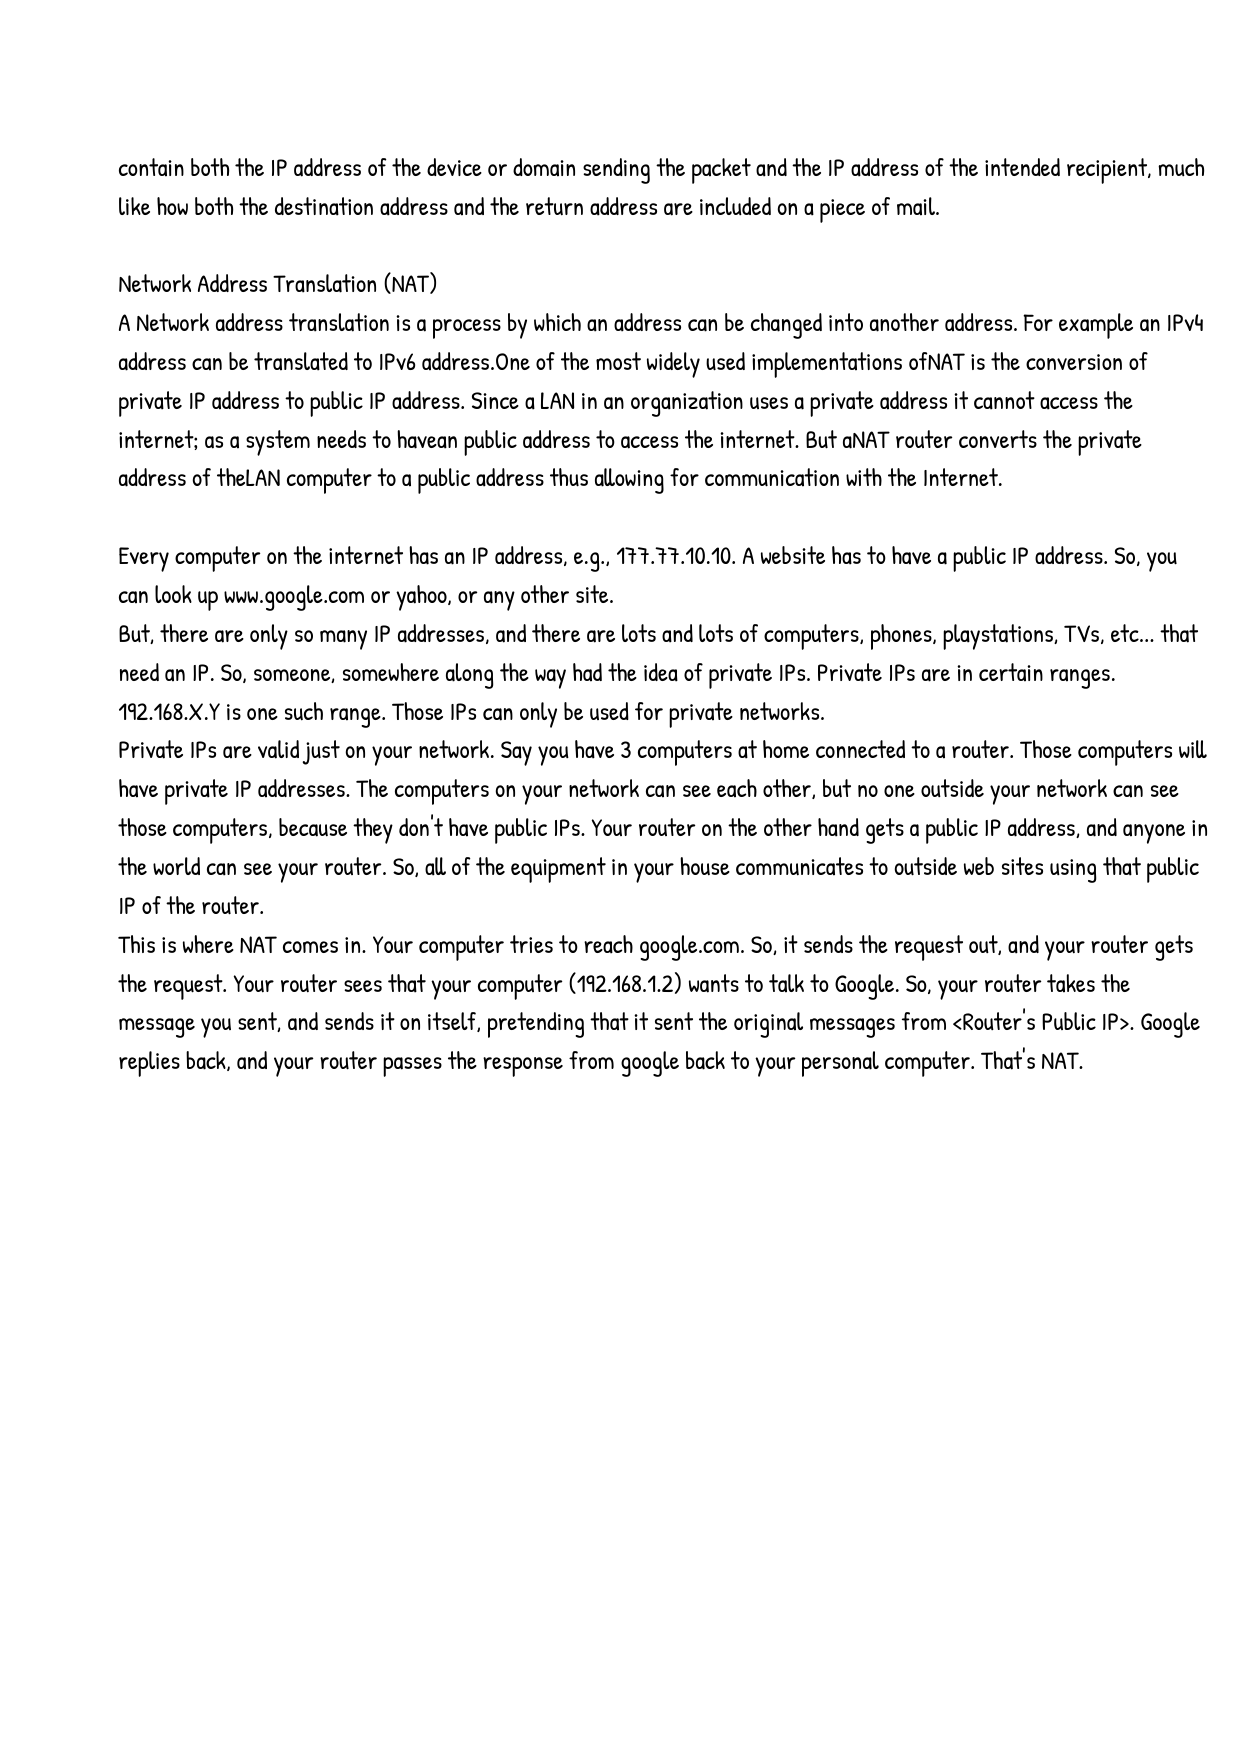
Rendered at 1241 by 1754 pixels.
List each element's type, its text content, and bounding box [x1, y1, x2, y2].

text A Network address translation is a process by which an address can be changed into another address. For example an IPv4 address can be translated to IPv6 address.One of the most widely used implementations ofNAT is the conversion of private IP address to public IP address. Since a LAN in an organization uses a private address it cannot access the internet; as a system needs to havean public address to access the internet. But aNAT router converts the private address of theLAN computer to a public address thus allowing for communication with the Internet. [118, 305, 1210, 495]
text This is where NAT comes in. Your computer tries to reach google.com. So, it sends the request out, and your router gets the request. Your router sees that your computer (192.168.1.2) wants to talk to Google. So, your router takes the message you sent, and sends it on itself, pretending that it sent the original messages from <Router's Public IP>. Google replies back, and your router passes the response from google back to your personal computer. That's NAT. [118, 927, 1210, 1077]
text Network Address Translation (NAT) [118, 267, 1210, 300]
text But, there are only so many IP addresses, and there are lots and lots of computers, phones, playstations, TVs, etc... that need an IP. So, someone, somewhere along the way had the idea of private IPs. Private IPs are in certain ranges. 192.168.X.Y is one such range. Those IPs can only be used for private networks. [118, 616, 1210, 728]
text Every computer on the internet has an IP address, e.g., 177.77.10.10. A website has to have a public IP address. So, you can look up www.google.com or yahoo, or any other site. [118, 538, 1210, 611]
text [118, 150, 1210, 223]
text Private IPs are valid just on your network. Say you have 3 computers at home connected to a router. Those computers will have private IP addresses. The computers on your network can see each other, but no one outside your network can see those computers, because they don't have public IPs. Your router on the other hand gets a public IP address, and anyone in the world can see your router. So, all of the equipment in your house communicates to outside web sites using that public IP of the router. [118, 733, 1210, 922]
